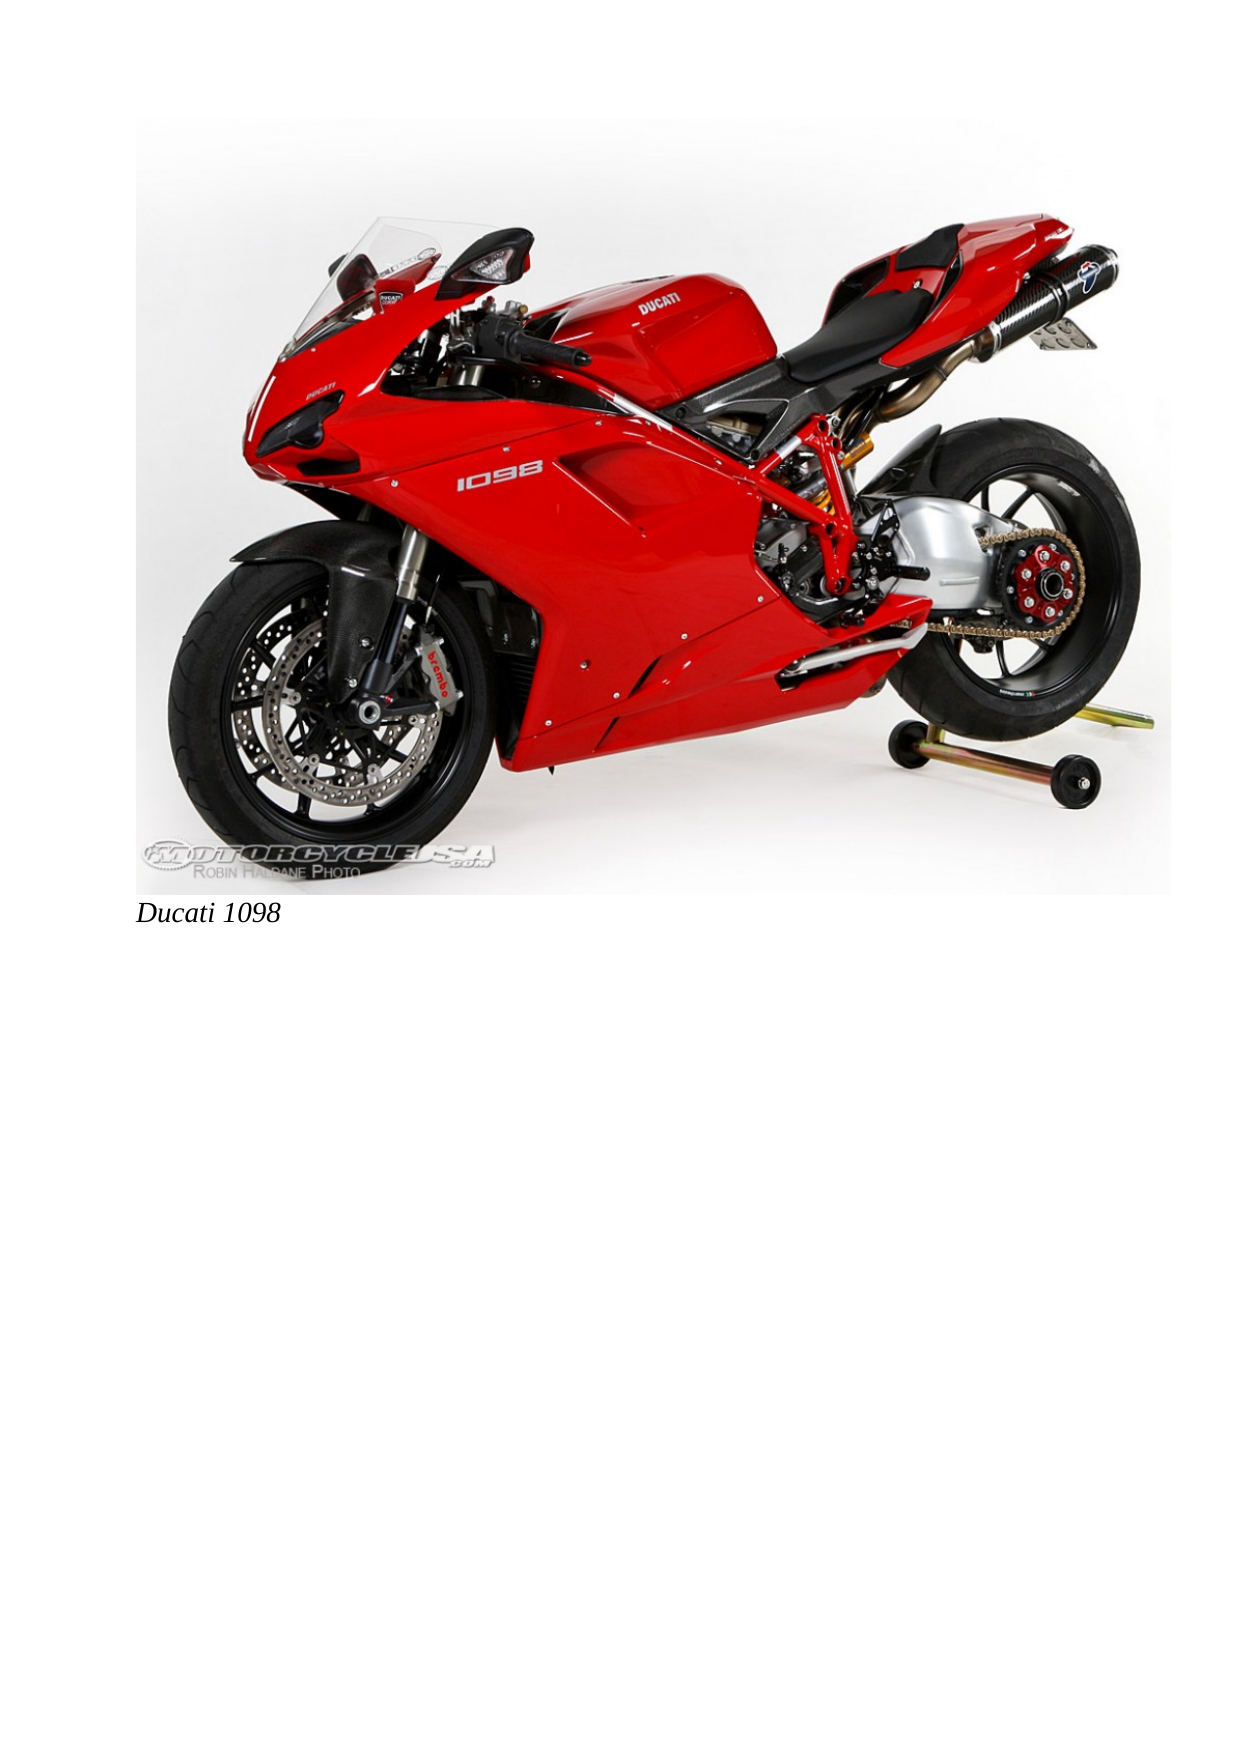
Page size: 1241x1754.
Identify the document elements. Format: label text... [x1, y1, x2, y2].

text Ducati 1098 [136, 895, 1122, 928]
picture [135, 118, 1172, 895]
